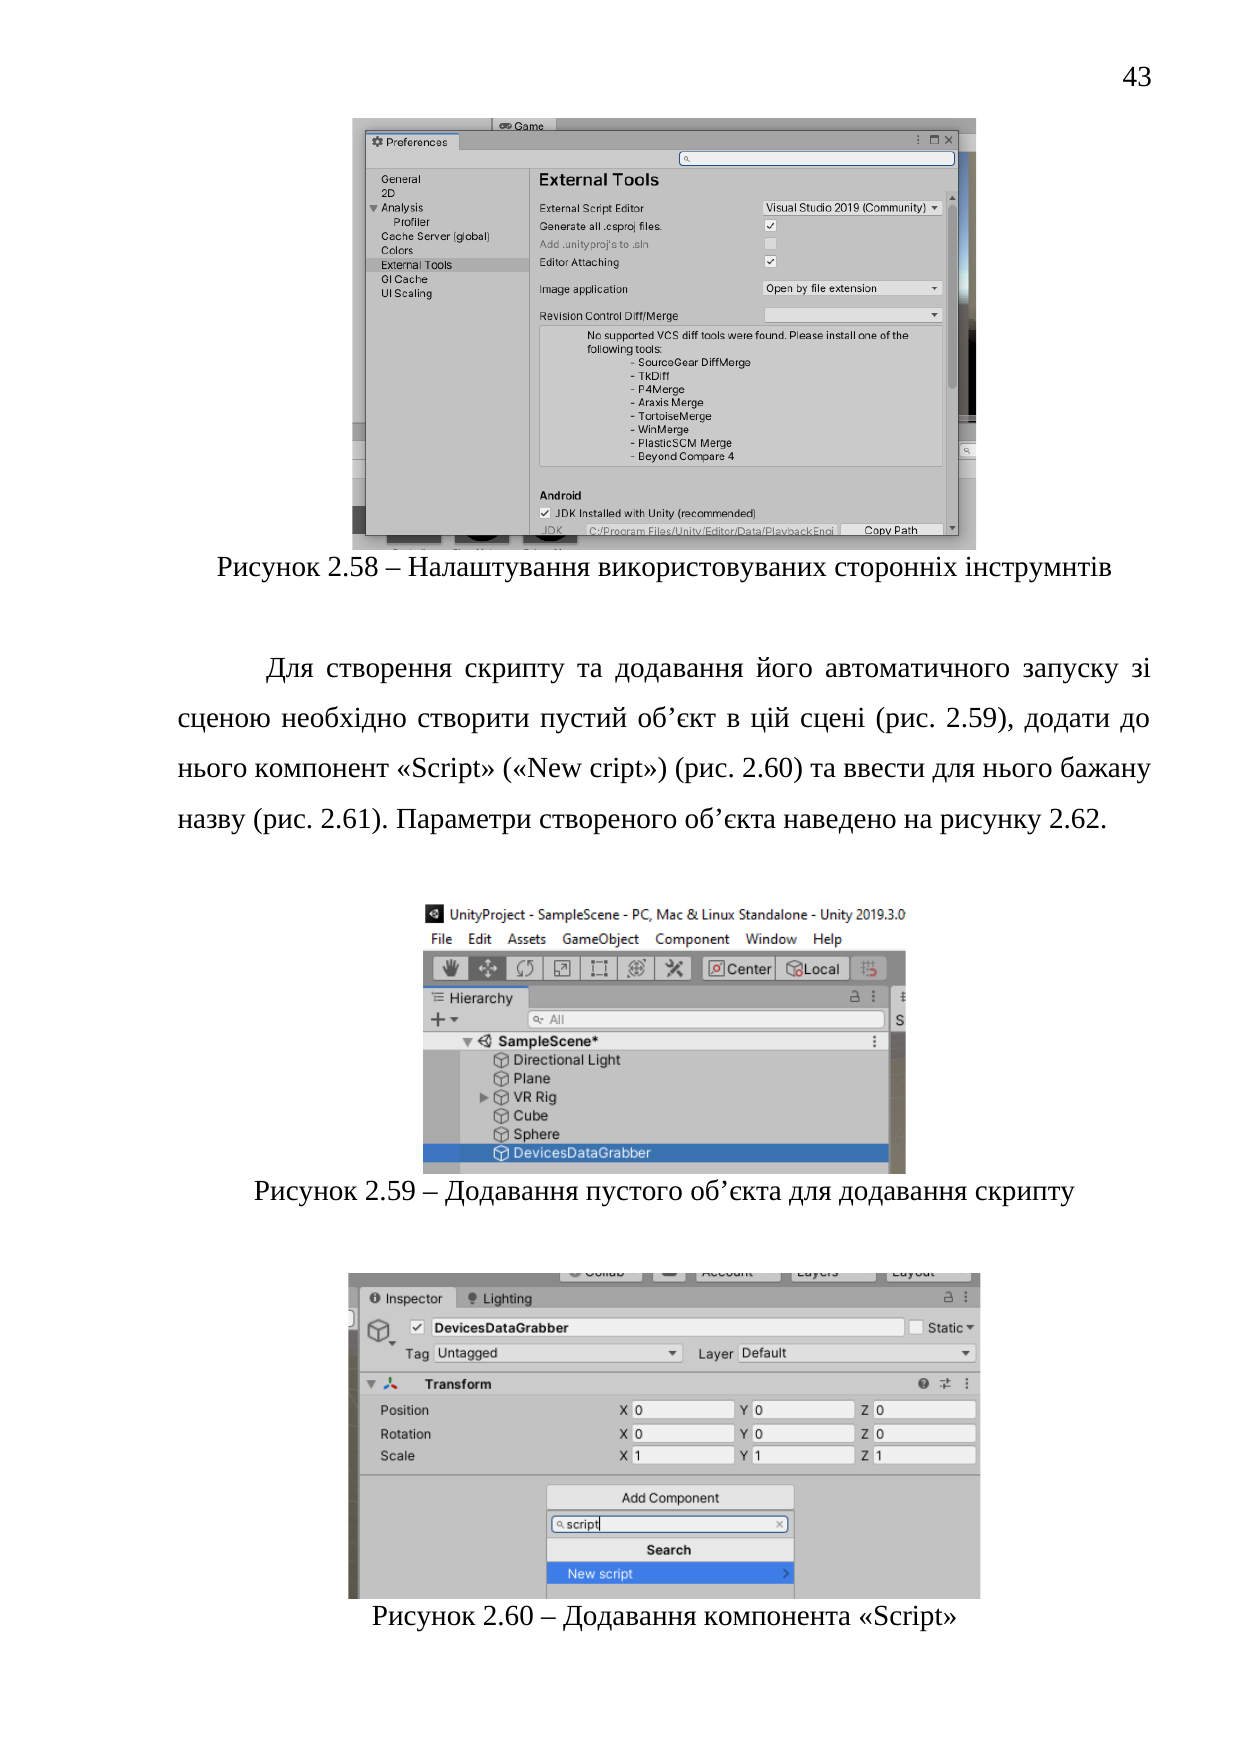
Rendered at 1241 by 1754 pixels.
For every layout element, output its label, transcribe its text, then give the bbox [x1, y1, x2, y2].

picture [348, 1273, 981, 1599]
text Налаштування використовуваних сторонніх інструмнтів [177, 549, 1152, 583]
text Додавання компонента «Script» [177, 1598, 1152, 1632]
text Для створення скрипту та додавання його автоматичного запуску зі сценою необхідно створити пустий об’єкт в цій сцені (рис. 2.59), додати до нього компонент «Script» («New cript») (рис. 2.60) та ввести для нього бажану назву (рис. 2.61). Параметри створеного об’єкта наведено на рисунку 2.62. [177, 650, 1152, 834]
picture [352, 118, 977, 550]
picture [423, 901, 906, 1174]
text Додавання пустого об’єкта для додавання скрипту [177, 1173, 1152, 1207]
